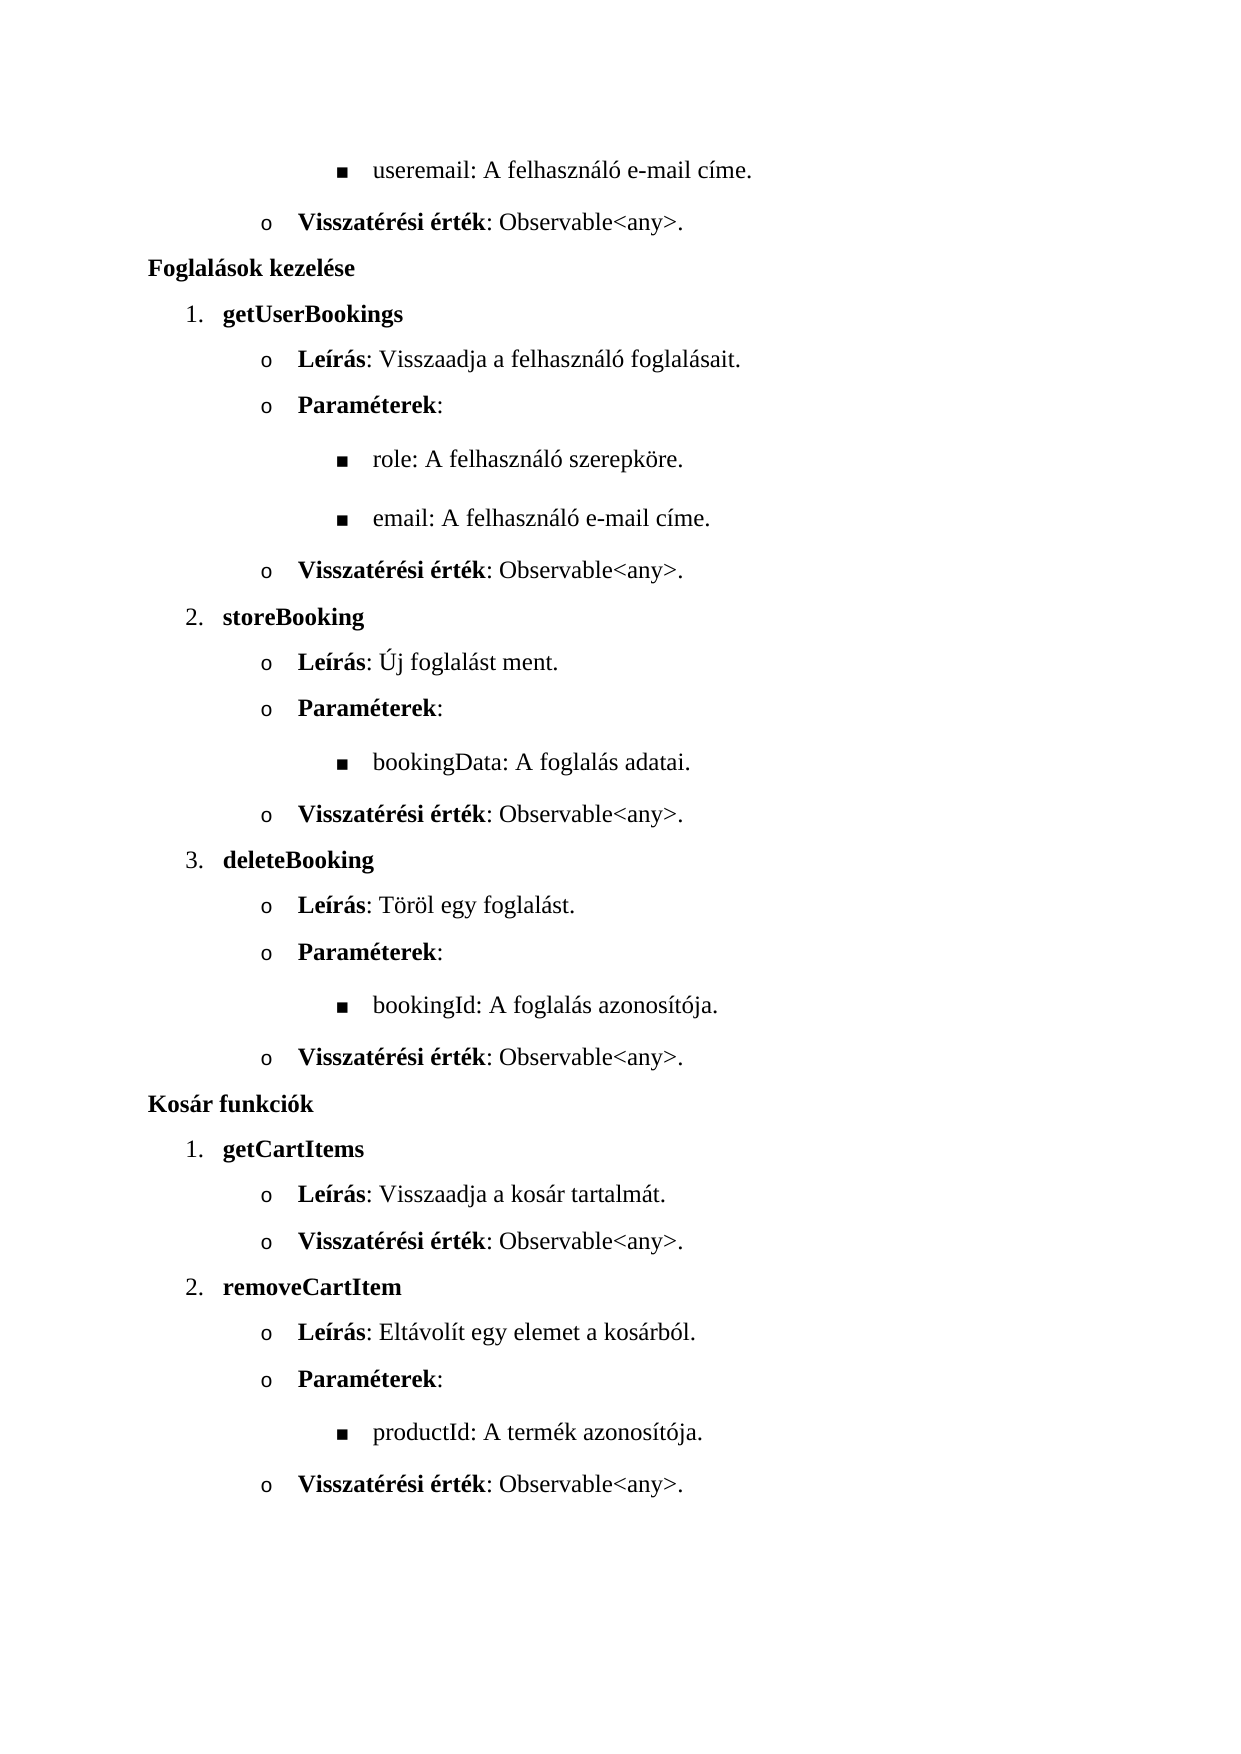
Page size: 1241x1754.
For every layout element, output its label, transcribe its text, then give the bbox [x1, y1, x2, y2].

list storeBooking [185, 602, 1093, 630]
list Visszatérési érték: Observable<any>. [260, 1042, 1093, 1072]
list productId: A termék azonosítója. [335, 1410, 1093, 1453]
list Leírás: Visszaadja a kosár tartalmát. [260, 1179, 1093, 1209]
list Leírás: Eltávolít egy elemet a kosárból. [260, 1317, 1093, 1347]
list deleteBooking [185, 845, 1093, 874]
list bookingId: A foglalás azonosítója. [335, 983, 1093, 1026]
list getCartItems [185, 1134, 1093, 1163]
list Paraméterek: [260, 390, 1093, 420]
list Visszatérési érték: Observable<any>. [260, 555, 1093, 585]
list Visszatérési érték: Observable<any>. [260, 207, 1093, 237]
text Kosár funkciók [148, 1089, 1093, 1117]
list Paraméterek: [260, 1364, 1093, 1393]
list Leírás: Töröl egy foglalást. [260, 891, 1093, 920]
list Leírás: Új foglalást ment. [260, 647, 1093, 677]
list bookingData: A foglalás adatai. [335, 739, 1093, 782]
text Foglalások kezelése [148, 253, 1093, 282]
list useremail: A felhasználó e-mail címe. [335, 148, 1093, 190]
list Visszatérési érték: Observable<any>. [260, 799, 1093, 828]
list Paraméterek: [260, 937, 1093, 966]
list Leírás: Visszaadja a felhasználó foglalásait. [260, 344, 1093, 374]
list email: A felhasználó e-mail címe. [335, 496, 1093, 539]
list removeCartItem [185, 1272, 1093, 1301]
list Paraméterek: [260, 693, 1093, 723]
list getUserBookings [185, 299, 1093, 327]
list role: A felhasználó szerepköre. [335, 437, 1093, 479]
list Visszatérési érték: Observable<any>. [260, 1226, 1093, 1255]
list Visszatérési érték: Observable<any>. [260, 1469, 1093, 1499]
